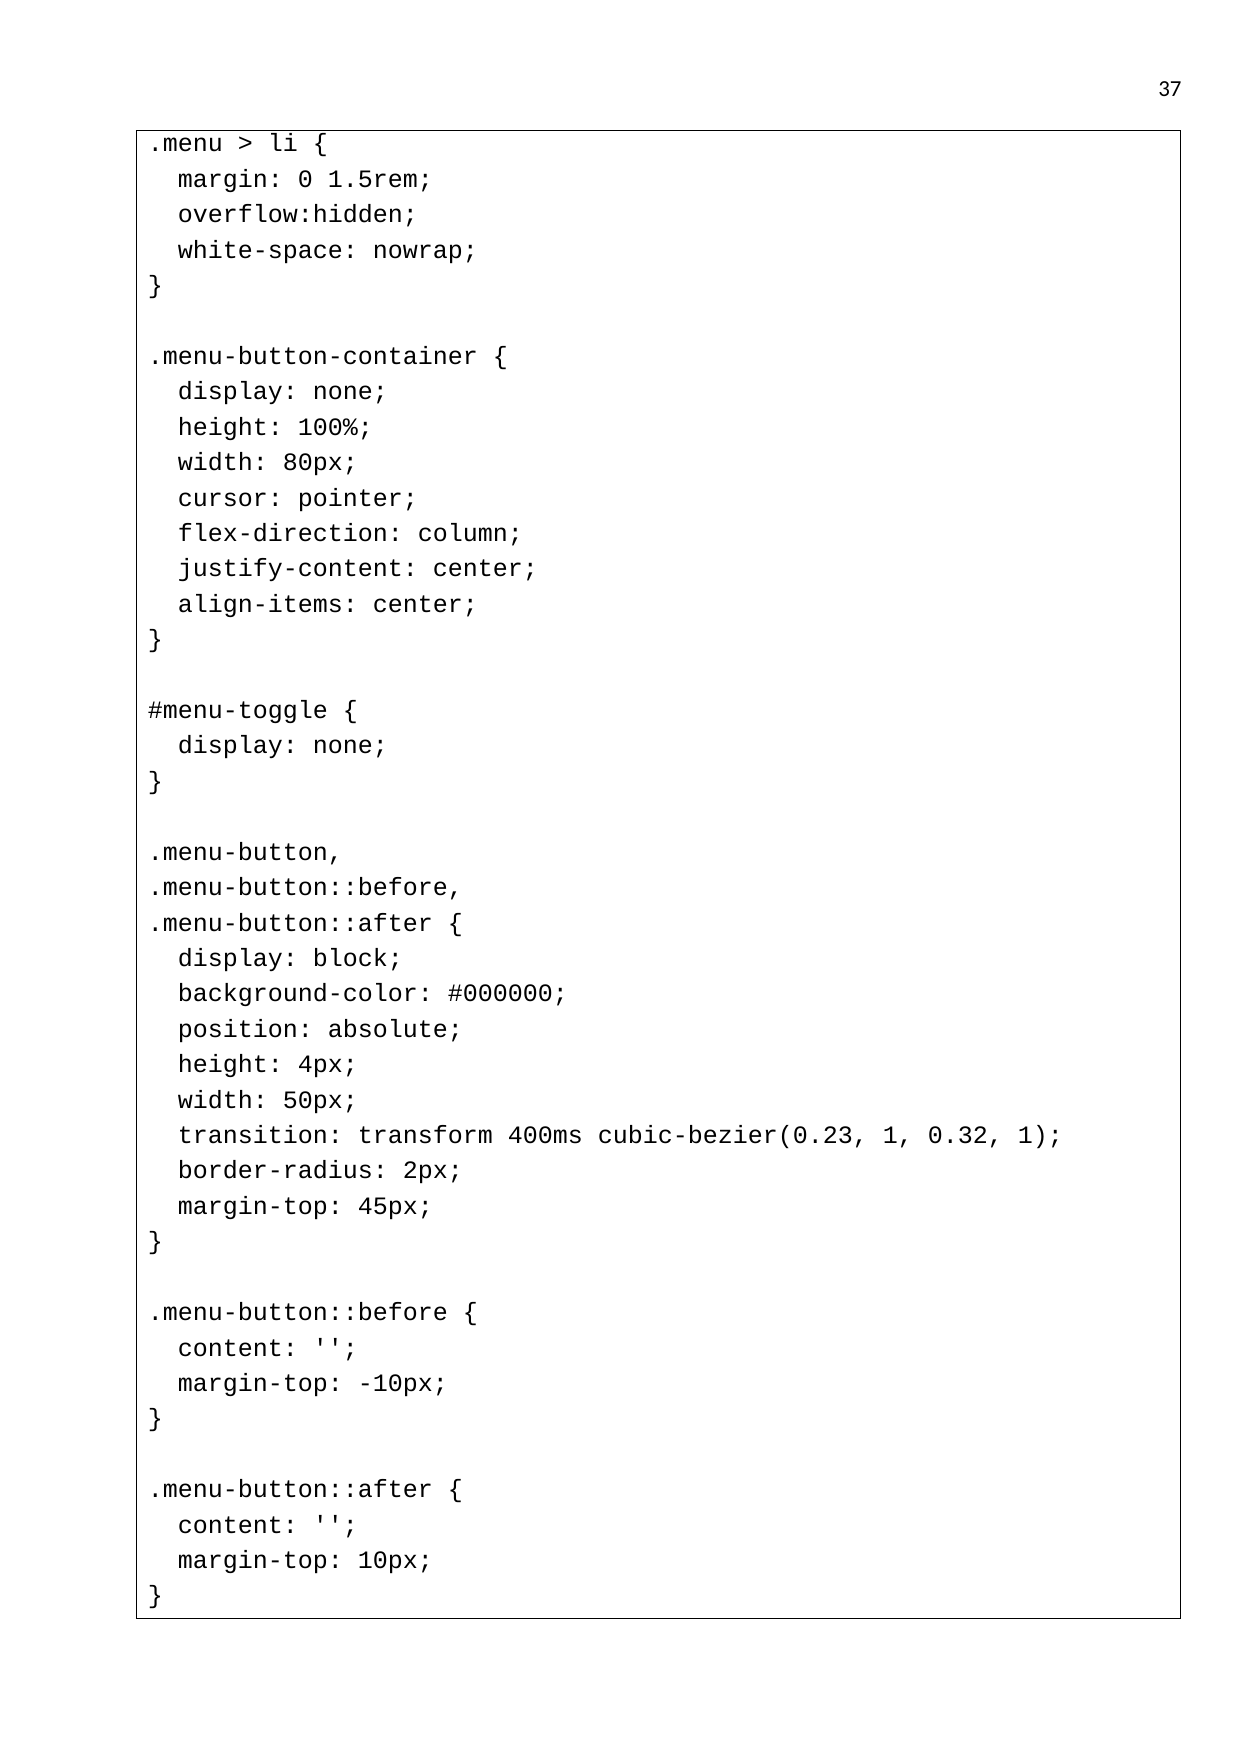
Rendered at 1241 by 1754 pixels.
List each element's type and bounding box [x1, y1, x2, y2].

table_header [137, 131, 1180, 1618]
